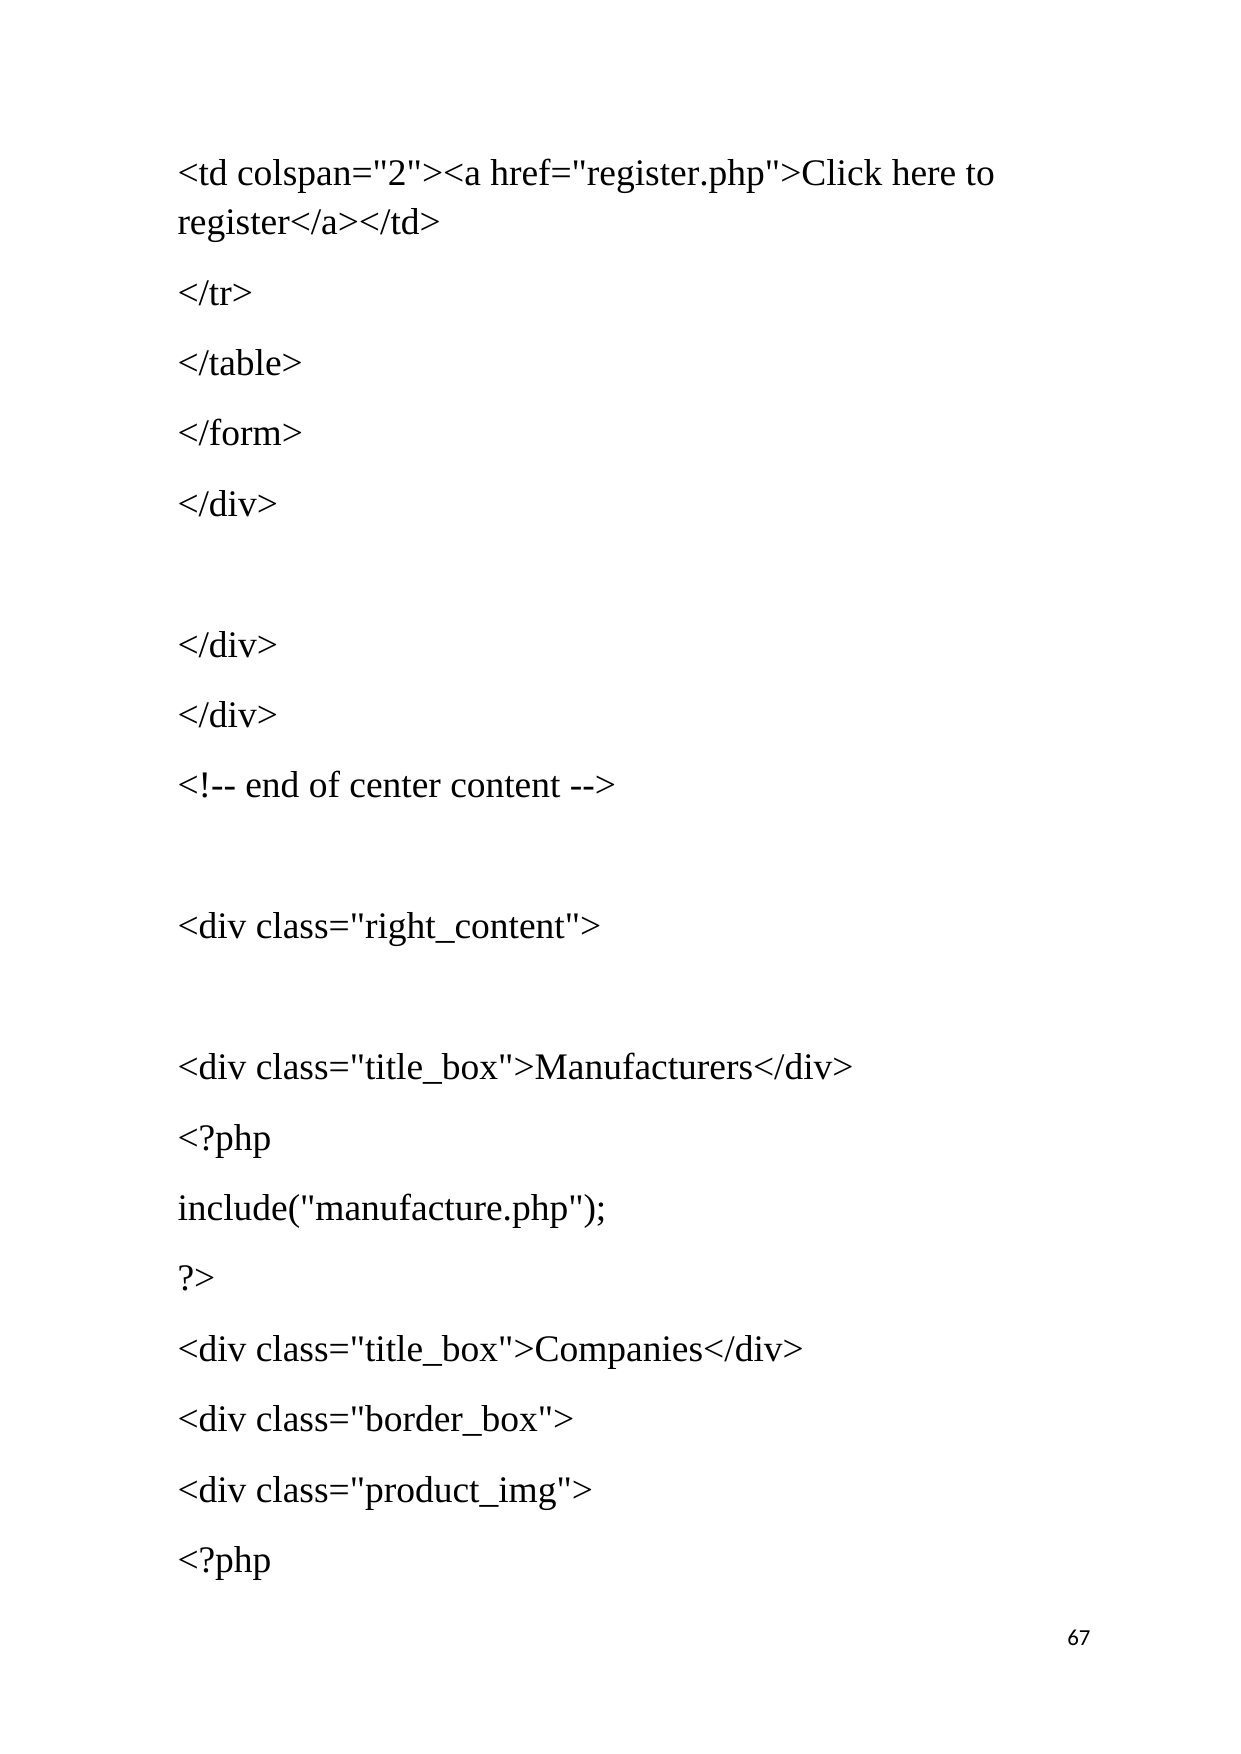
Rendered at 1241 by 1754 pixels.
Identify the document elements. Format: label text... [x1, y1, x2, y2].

text <?php [177, 1115, 1090, 1158]
text </div> [177, 481, 1090, 524]
text include("manufacture.php"); [177, 1185, 1090, 1228]
text <td colspan="2"><a href="register.php">Click here to register</a></td> [177, 150, 1090, 243]
text <div class="right_content"> [177, 904, 1090, 947]
text <div class="title_box">Companies</div> [177, 1326, 1090, 1369]
text ?> [177, 1256, 1090, 1299]
text </tr> [177, 270, 1090, 313]
text </form> [177, 411, 1090, 454]
text <div class="title_box">Manufacturers</div> [177, 1044, 1090, 1088]
text <div class="product_img"> [177, 1467, 1090, 1510]
text <!-- end of center content --> [177, 763, 1090, 806]
text </div> [177, 692, 1090, 736]
text </table> [177, 340, 1090, 383]
text <?php [177, 1537, 1090, 1581]
text </div> [177, 622, 1090, 665]
text <div class="border_box"> [177, 1397, 1090, 1440]
